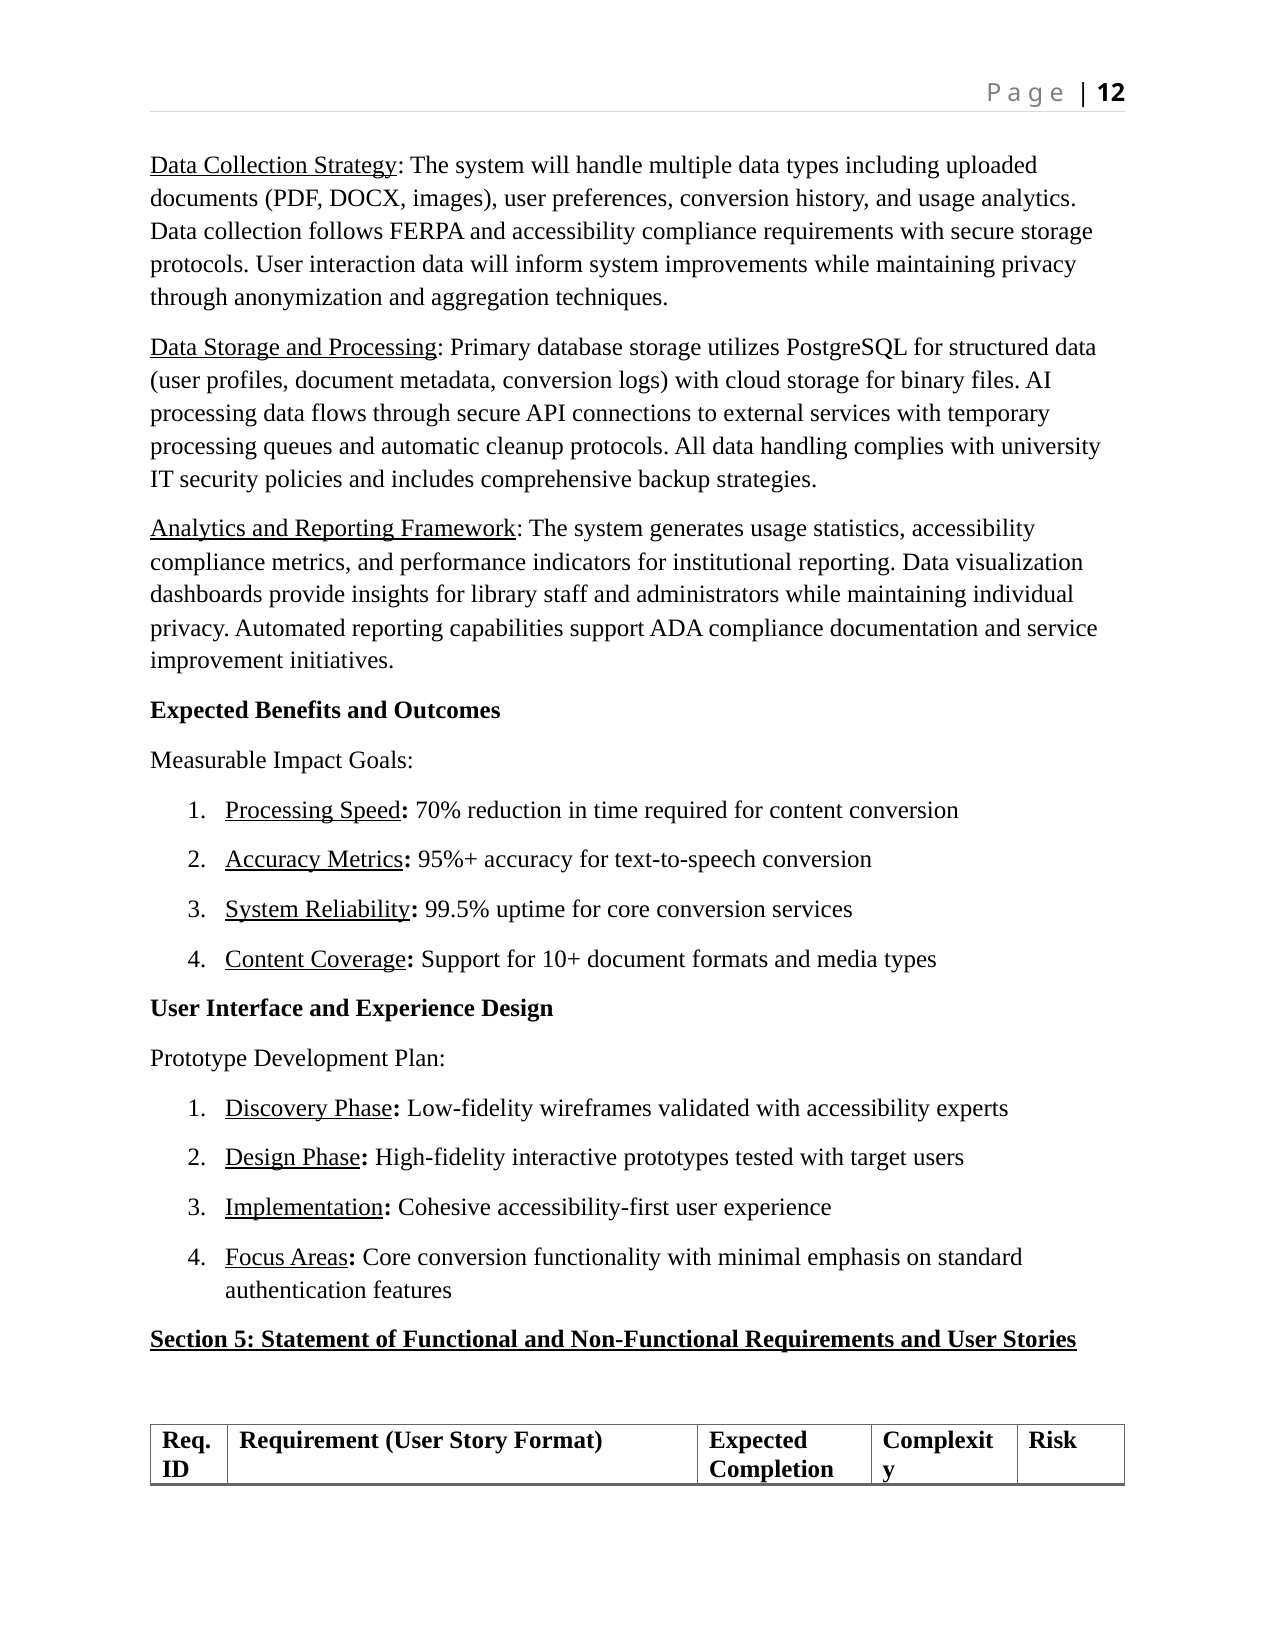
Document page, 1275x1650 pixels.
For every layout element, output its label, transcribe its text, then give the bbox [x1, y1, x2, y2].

list Design Phase: High-fidelity interactive prototypes tested with target users [187, 1142, 1125, 1171]
list Focus Areas: Core conversion functionality with minimal emphasis on standard authentication features [187, 1242, 1125, 1304]
text Expected Benefits and Outcomes [150, 695, 1125, 724]
table_header Req. ID [151, 1425, 227, 1482]
text Data Storage and Processing: Primary database storage utilizes PostgreSQL for structured data (user profiles, document metadata, conversion logs) with cloud storage for binary files. AI processing data flows through secure API connections to external services with temporary processing queues and automatic cleanup protocols. All data handling complies with university IT security policies and includes comprehensive backup strategies. [150, 332, 1125, 493]
text Measurable Impact Goals: [150, 745, 1125, 774]
list Processing Speed: 70% reduction in time required for content conversion [187, 795, 1125, 823]
list Discovery Phase: Low-fidelity wireframes validated with accessibility experts [187, 1093, 1125, 1122]
text Analytics and Reporting Framework: The system generates usage statistics, accessibility compliance metrics, and performance indicators for institutional reporting. Data visualization dashboards provide insights for library staff and administrators while maintaining individual privacy. Automated reporting capabilities support ADA compliance documentation and service improvement initiatives. [150, 513, 1125, 674]
list Content Coverage: Support for 10+ document formats and media types [187, 944, 1125, 972]
list Accuracy Metrics: 95%+ accuracy for text-to-speech conversion [187, 844, 1125, 873]
text Data Collection Strategy: The system will handle multiple data types including uploaded documents (PDF, DOCX, images), user preferences, conversion history, and usage analytics. Data collection follows FERPA and accessibility compliance requirements with secure storage protocols. User interaction data will inform system improvements while maintaining privacy through anonymization and aggregation techniques. [150, 150, 1125, 311]
list Implementation: Cohesive accessibility-first user experience [187, 1192, 1125, 1221]
text Section 5: Statement of Functional and Non-Functional Requirements and User Stories [150, 1324, 1125, 1353]
table_header Complexity [872, 1425, 1017, 1482]
text User Interface and Experience Design [150, 993, 1125, 1022]
text Prototype Development Plan: [150, 1043, 1125, 1072]
list System Reliability: 99.5% uptime for core conversion services [187, 894, 1125, 923]
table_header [228, 1425, 697, 1482]
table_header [698, 1425, 871, 1482]
table_header Risk [1018, 1425, 1124, 1482]
